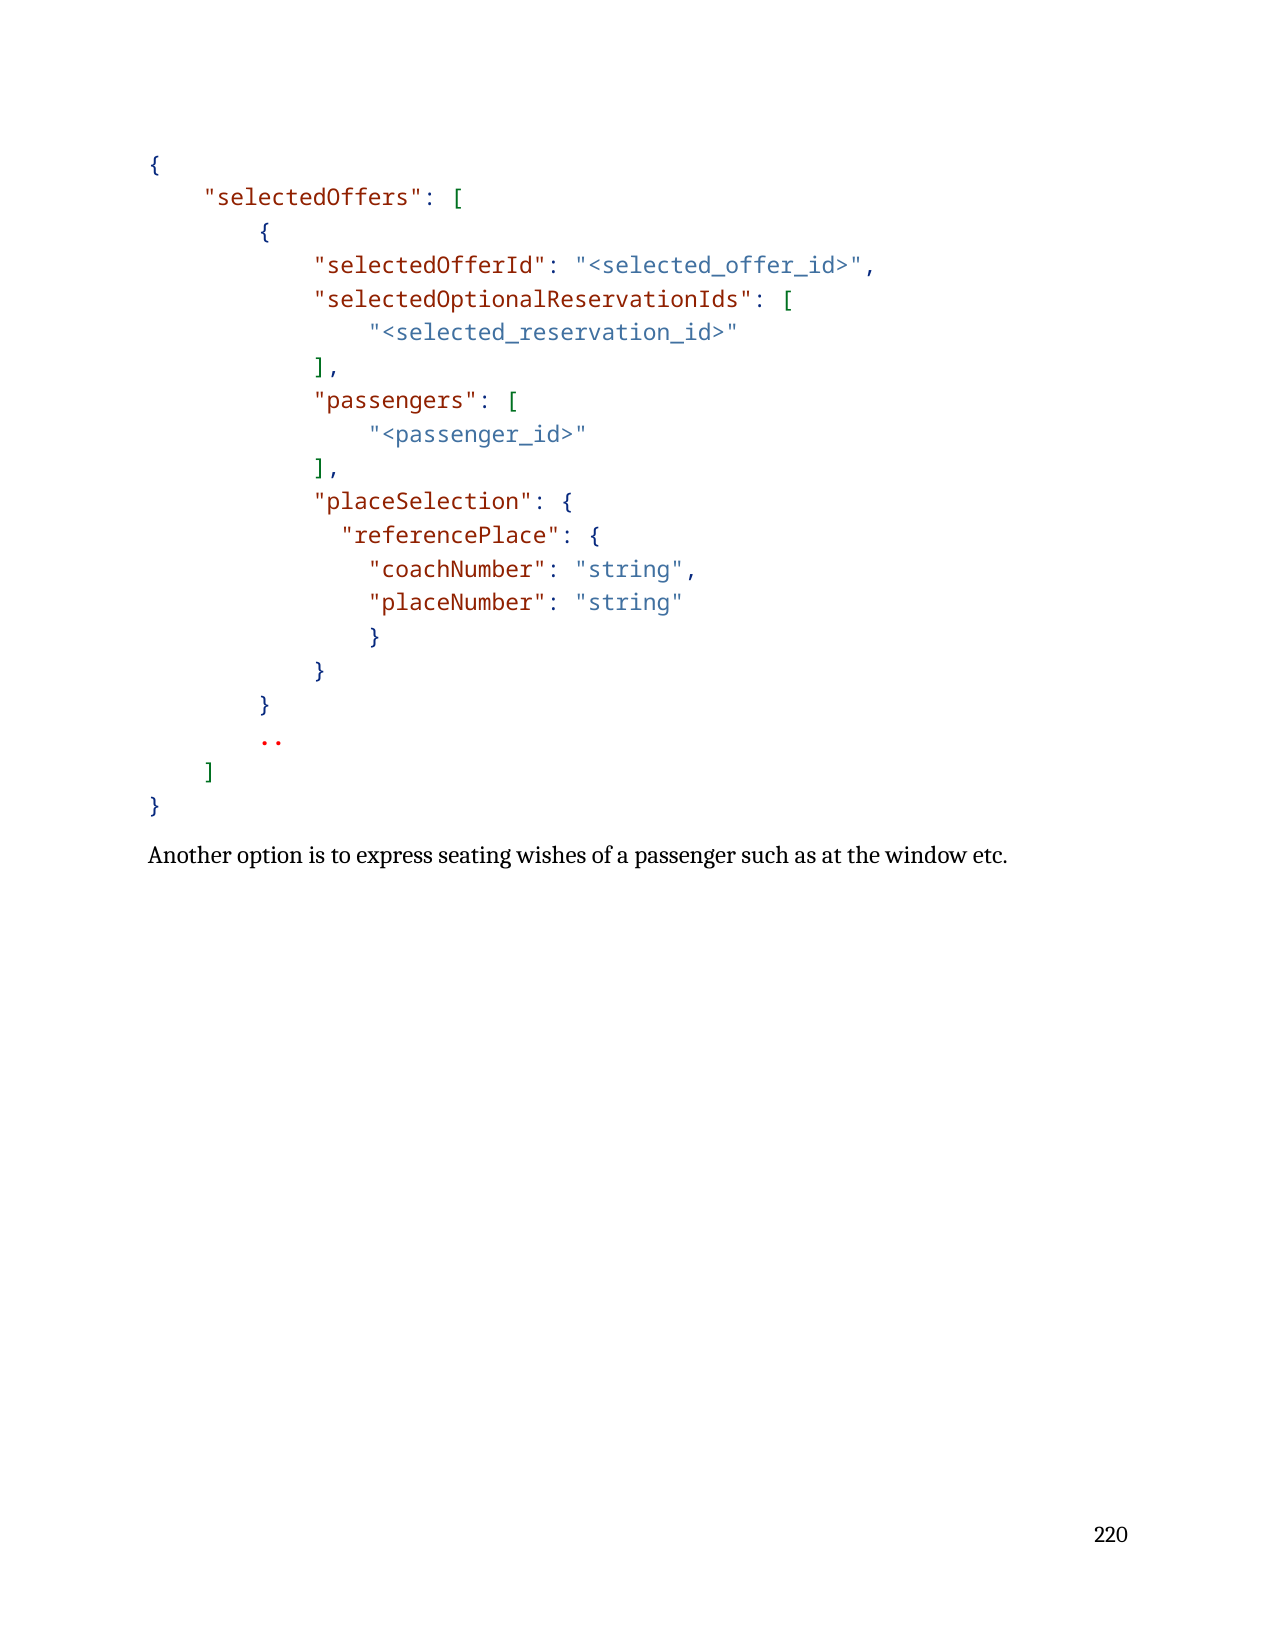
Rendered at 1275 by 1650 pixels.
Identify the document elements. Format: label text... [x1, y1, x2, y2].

text Another option is to express seating wishes of a passenger such as at the window etc. [148, 841, 1127, 870]
subtitle { "selectedOffers": [ { "selectedOfferId": "<selected_offer_id>", "selectedOptionalReservationIds": [ "<selected_reservation_id>" ], "passengers": [ "<passenger_id>" ], "placeSelection": { "referencePlace": { "coachNumber": "string", "placeNumber": "string" } } } .. ] } [148, 148, 1127, 820]
